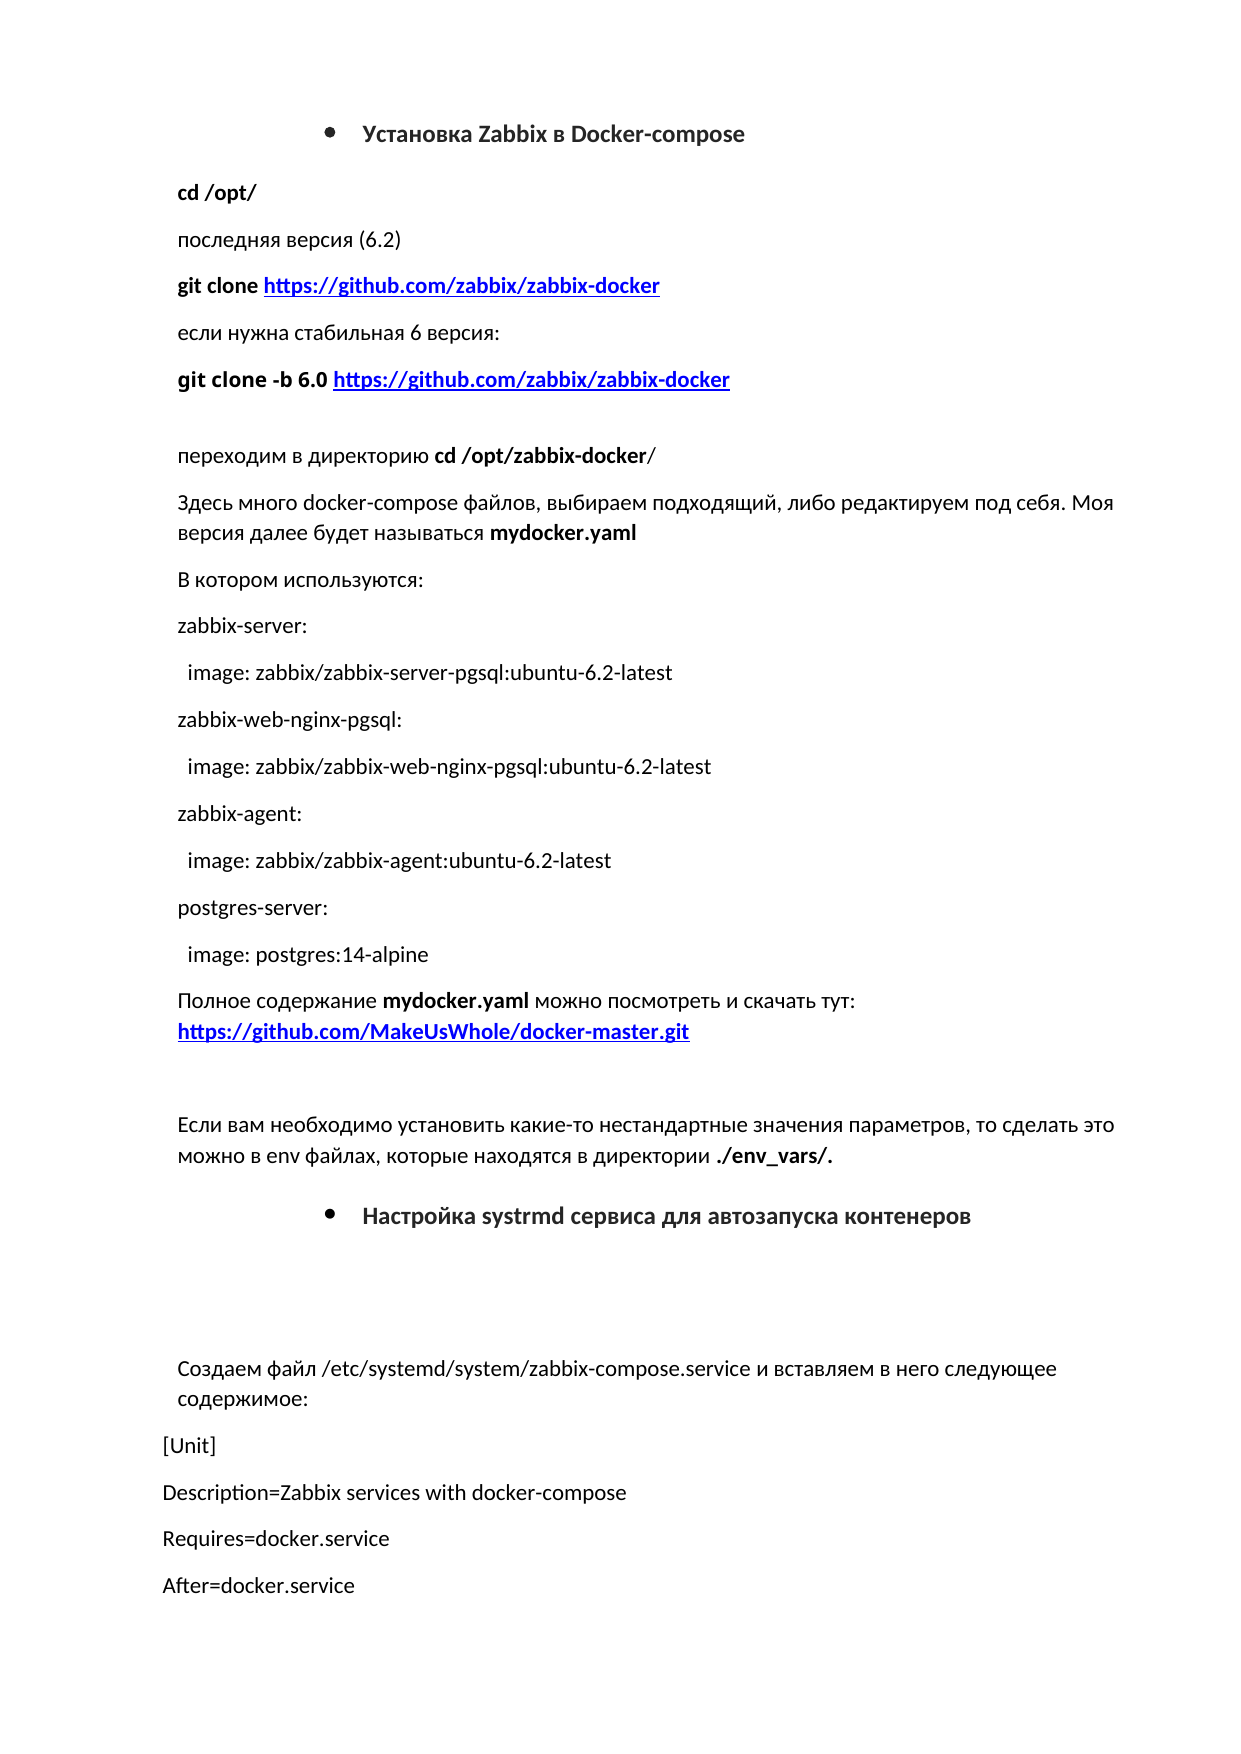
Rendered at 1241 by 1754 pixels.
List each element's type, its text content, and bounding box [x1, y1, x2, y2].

text image: zabbix/zabbix-agent:ubuntu-6.2-latest [177, 846, 1152, 874]
text postgres-server: [177, 893, 1152, 921]
list Настройка systrmd сервиса для автозапуска контенеров [325, 1200, 1152, 1231]
text git clone https://github.com/zabbix/zabbix-docker [177, 272, 1152, 300]
text В котором используются: [177, 565, 1152, 593]
list Установка Zabbix в Docker-compose [325, 118, 1152, 149]
text zabbix-web-nginx-pgsql: [177, 705, 1152, 733]
text cd /opt/ [177, 178, 1152, 206]
text zabbix-server: [177, 612, 1152, 639]
text git clone -b 6.0 https://github.com/zabbix/zabbix-docker [177, 365, 1152, 394]
text Создаем файл /etc/systemd/system/zabbix-compose.service и вставляем в него следующее содержимое: [177, 1354, 1152, 1412]
text переходим в директорию cd /opt/zabbix-docker/ [177, 441, 1152, 469]
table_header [163, 1431, 1240, 1618]
text Полное содержание mydocker.yaml можно посмотреть и скачать тут: https://github.com/MakeUsWhole/docker-master.git [177, 987, 1152, 1045]
text Здесь много docker-compose файлов, выбираем подходящий, либо редактируем под себя. Моя версия далее будет называться mydocker.yaml [177, 488, 1152, 546]
text последняя версия (6.2) [177, 225, 1152, 253]
text image: postgres:14-alpine [177, 940, 1152, 968]
text zabbix-agent: [177, 799, 1152, 827]
text image: zabbix/zabbix-web-nginx-pgsql:ubuntu-6.2-latest [177, 752, 1152, 780]
text image: zabbix/zabbix-server-pgsql:ubuntu-6.2-latest [177, 658, 1152, 686]
text Если вам необходимо установить какие-то нестандартные значения параметров, то сделать это можно в env файлах, которые находятся в директории ./env_vars/. [177, 1111, 1152, 1169]
text если нужна стабильная 6 версия: [177, 318, 1152, 347]
